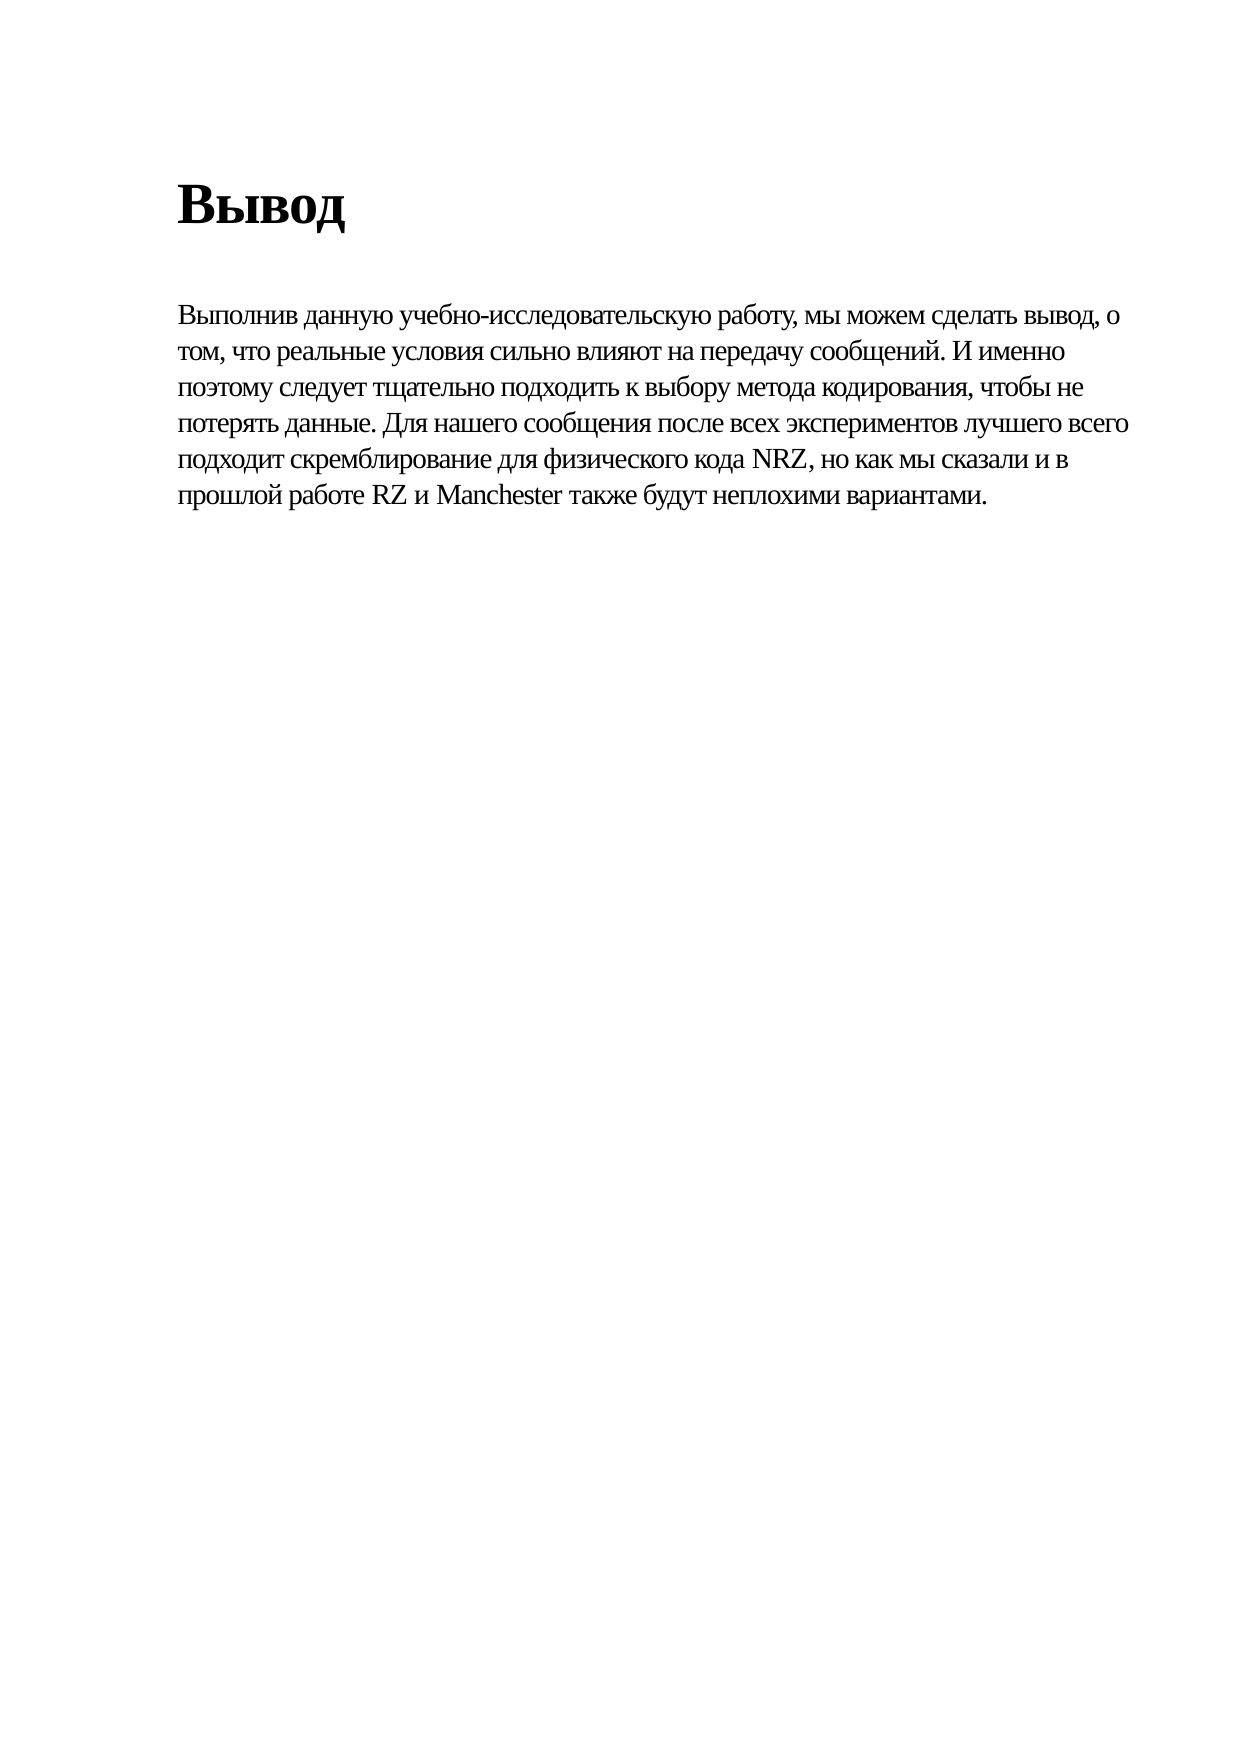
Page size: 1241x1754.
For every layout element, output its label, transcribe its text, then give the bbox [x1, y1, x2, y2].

title Вывод [177, 168, 1152, 236]
text Выполнив данную учебно-исследовательскую работу, мы можем сделать вывод, о том, что реальные условия сильно влияют на передачу сообщений. И именно поэтому следует тщательно подходить к выбору метода кодирования, чтобы не потерять данные. Для нашего сообщения после всех экспериментов лучшего всего подходит скремблирование для физического кода NRZ, но как мы сказали и в прошлой работе RZ и Manchester также будут неплохими вариантами. [177, 297, 1152, 511]
